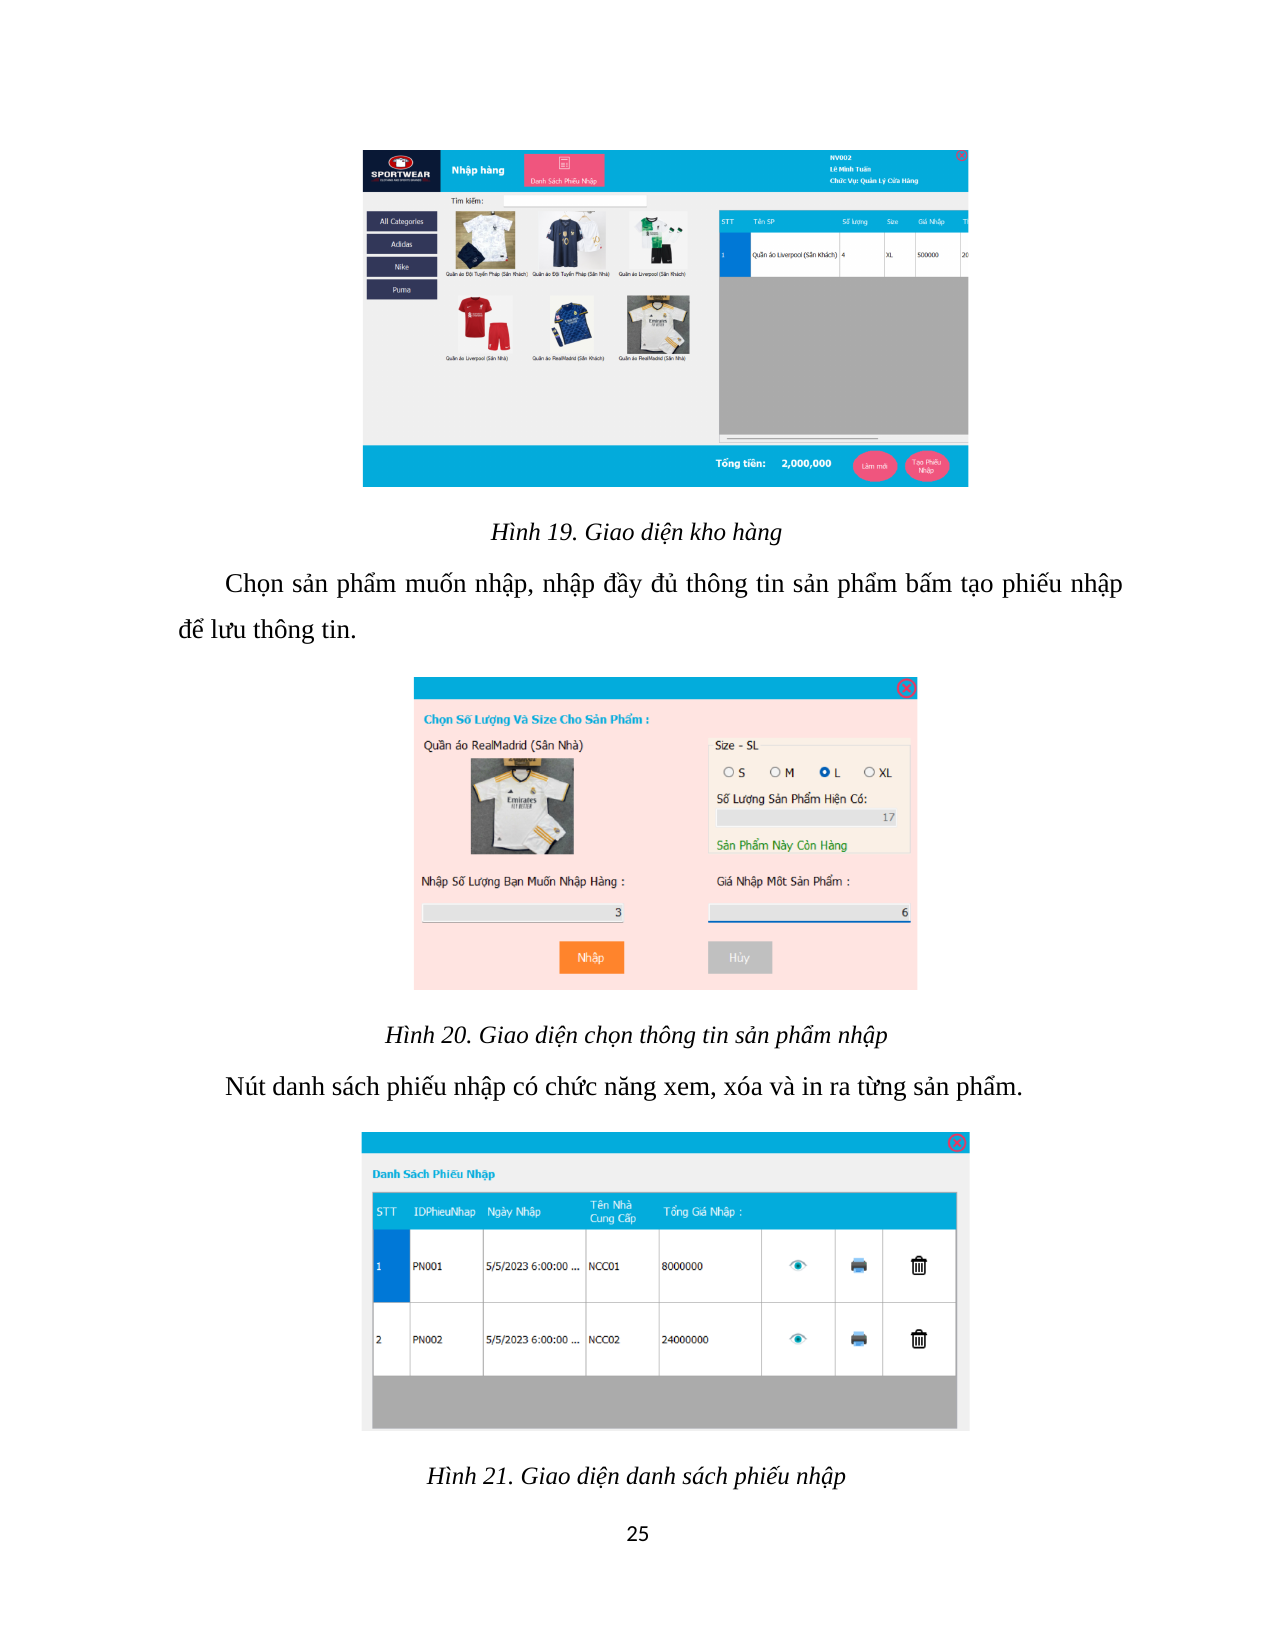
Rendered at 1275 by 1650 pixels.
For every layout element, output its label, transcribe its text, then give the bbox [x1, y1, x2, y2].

text Hình 20. Giao diện chọn thông tin sản phẩm nhập [150, 1020, 1125, 1049]
picture [748, 460, 760, 466]
picture [903, 684, 910, 692]
text Hình 21. Giao diện danh sách phiếu nhập [150, 1461, 1125, 1490]
picture [948, 1142, 953, 1150]
picture [814, 460, 827, 466]
list Nút danh sách phiếu nhập có chức năng xem, xóa và in ra từng sản phẩm. [225, 1069, 1125, 1101]
picture [792, 460, 801, 466]
picture [497, 169, 504, 175]
picture [906, 451, 949, 481]
picture [361, 1151, 970, 1431]
picture [453, 167, 461, 173]
picture [857, 167, 870, 171]
text Hình 19. Giao diện kho hàng [150, 517, 1125, 546]
picture [525, 154, 604, 186]
picture [897, 682, 902, 696]
picture [854, 451, 897, 481]
picture [903, 179, 918, 184]
picture [464, 167, 473, 175]
picture [911, 681, 918, 696]
picture [413, 696, 918, 990]
picture [362, 150, 969, 445]
list Chọn sản phẩm muốn nhập, nhập đầy đủ thông tin sản phẩm bấm tạo phiếu nhập để lưu thông tin. [178, 567, 1125, 645]
picture [724, 459, 736, 466]
picture [861, 179, 876, 183]
